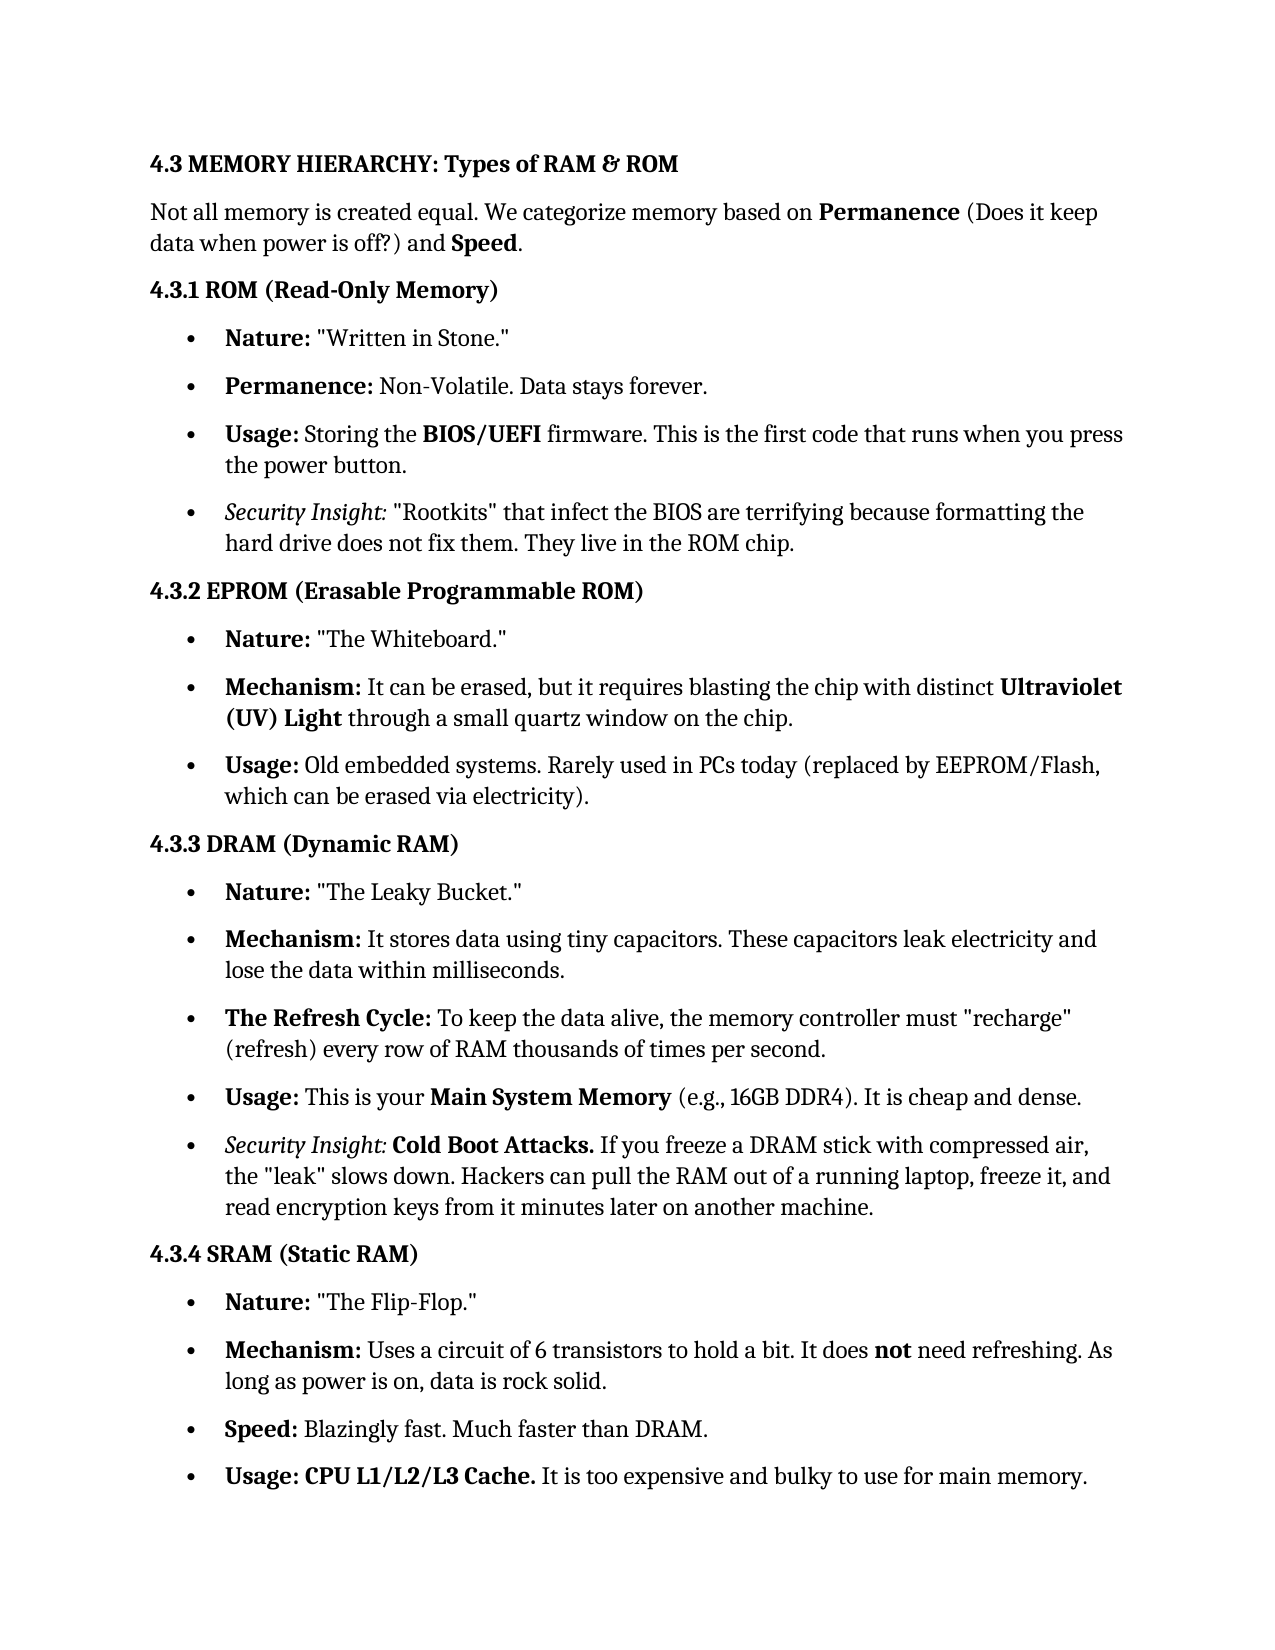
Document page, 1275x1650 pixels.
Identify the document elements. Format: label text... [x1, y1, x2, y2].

list Permanence: Non-Volatile. Data stays forever. [187, 372, 1125, 401]
list Usage: Old embedded systems. Rarely used in PCs today (replaced by EEPROM/Flash, which can be erased via electricity). [187, 751, 1125, 811]
list Usage: This is your Main System Memory (e.g., 16GB DDR4). It is cheap and dense. [187, 1083, 1125, 1112]
text 4.3.4 SRAM (Static RAM) [150, 1240, 1125, 1269]
list Mechanism: It can be erased, but it requires blasting the chip with distinct Ultraviolet (UV) Light through a small quartz window on the chip. [187, 672, 1125, 732]
list Mechanism: Uses a circuit of 6 transistors to hold a bit. It does not need refreshing. As long as power is on, data is rock solid. [187, 1336, 1125, 1396]
list Speed: Blazingly fast. Much faster than DRAM. [187, 1414, 1125, 1443]
text 4.3.3 DRAM (Dynamic RAM) [150, 830, 1125, 859]
list Nature: "Written in Stone." [187, 324, 1125, 353]
list Nature: "The Leaky Bucket." [187, 878, 1125, 906]
list Mechanism: It stores data using tiny capacitors. These capacitors leak electricity and lose the data within milliseconds. [187, 925, 1125, 985]
text Not all memory is created equal. We categorize memory based on Permanence (Does it keep data when power is off?) and Speed. [150, 198, 1125, 257]
list Nature: "The Whiteboard." [187, 625, 1125, 653]
list Security Insight: Cold Boot Attacks. If you freeze a DRAM stick with compressed air, the "leak" slows down. Hackers can pull the RAM out of a running laptop, freeze it, and read encryption keys from it minutes later on another machine. [187, 1131, 1125, 1221]
list Usage: CPU L1/L2/L3 Cache. It is too expensive and bulky to use for main memory. [187, 1462, 1125, 1491]
list Security Insight: "Rootkits" that infect the BIOS are terrifying because formatting the hard drive does not fix them. They live in the ROM chip. [187, 498, 1125, 558]
text 4.3.1 ROM (Read-Only Memory) [150, 276, 1125, 305]
list Usage: Storing the BIOS/UEFI firmware. This is the first code that runs when you press the power button. [187, 419, 1125, 479]
list Nature: "The Flip-Flop." [187, 1288, 1125, 1317]
text 4.3 MEMORY HIERARCHY: Types of RAM & ROM [150, 150, 1125, 179]
list The Refresh Cycle: To keep the data alive, the memory controller must "recharge" (refresh) every row of RAM thousands of times per second. [187, 1004, 1125, 1064]
text 4.3.2 EPROM (Erasable Programmable ROM) [150, 577, 1125, 606]
